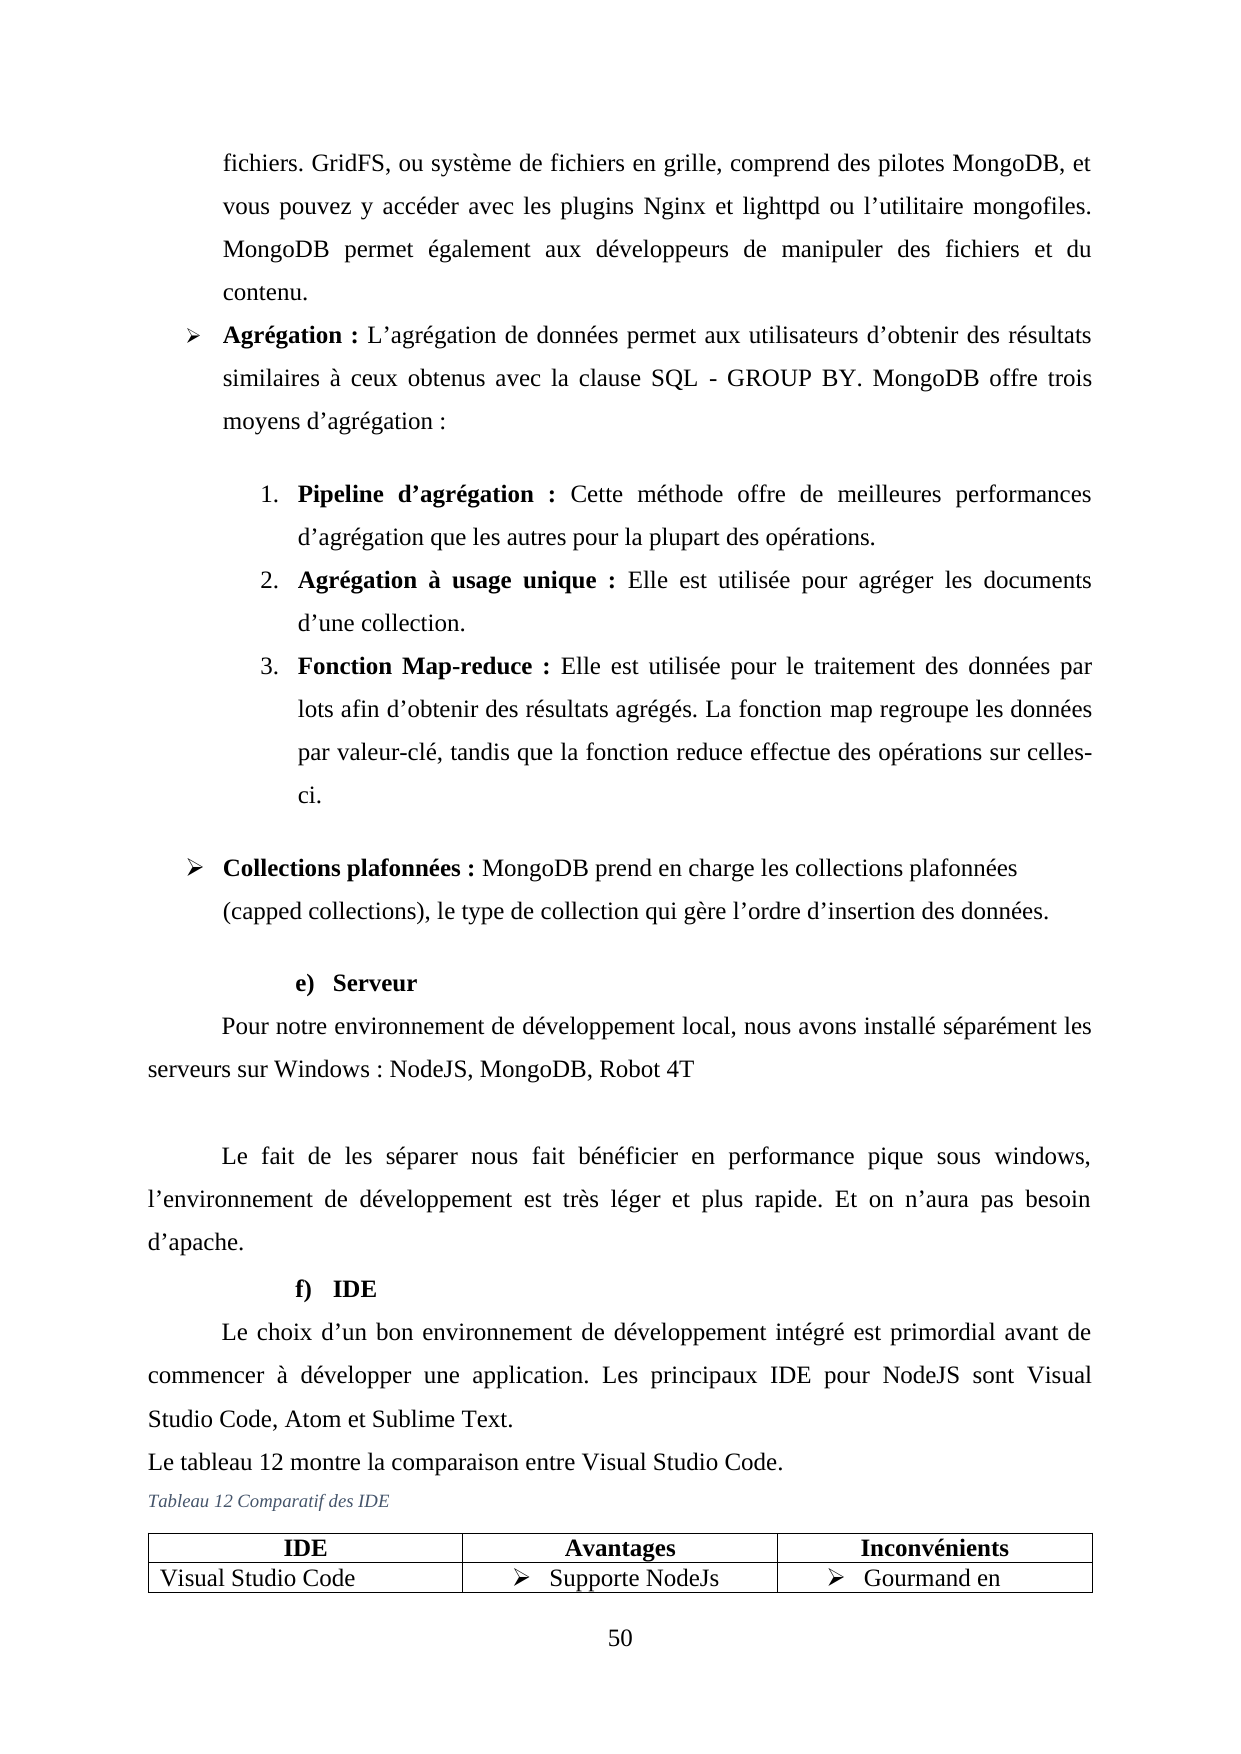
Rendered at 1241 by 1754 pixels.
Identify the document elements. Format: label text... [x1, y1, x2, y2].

table_header Avantages [463, 1534, 777, 1562]
text Serveur [295, 968, 1092, 997]
text Le choix d’un bon environnement de développement intégré est primordial avant de commencer à développer une application. Les principaux IDE pour NodeJS sont Visual Studio Code, Atom et Sublime Text. [148, 1317, 1092, 1432]
table_header Inconvénients [778, 1534, 1092, 1562]
text Tableau 12 Comparatif des IDE [148, 1490, 1092, 1512]
text Le fait de les séparer nous fait bénéficier en performance pique sous windows, l’environnement de développement est très léger et plus rapide. Et on n’aura pas besoin d’apache. [148, 1141, 1092, 1256]
list Fonction Map-reduce : Elle est utilisée pour le traitement des données par lots afin d’obtenir des résultats agrégés. La fonction map regroupe les données par valeur-clé, tandis que la fonction reduce effectue des opérations sur celles-ci. [260, 651, 1092, 809]
table_header IDE [149, 1534, 462, 1562]
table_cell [778, 1563, 1092, 1592]
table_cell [463, 1563, 777, 1592]
list Pipeline d’agrégation : Cette méthode offre de meilleures performances d’agrégation que les autres pour la plupart des opérations. [260, 479, 1092, 551]
list Collections plafonnées : MongoDB prend en charge les collections plafonnées (capped collections), le type de collection qui gère l’ordre d’insertion des données. [185, 853, 1092, 925]
list Agrégation : L’agrégation de données permet aux utilisateurs d’obtenir des résultats similaires à ceux obtenus avec la clause SQL - GROUP BY. MongoDB offre trois moyens d’agrégation : [185, 320, 1092, 435]
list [185, 148, 1092, 306]
text Pour notre environnement de développement local, nous avons installé séparément les serveurs sur Windows : NodeJS, MongoDB, Robot 4T [148, 1011, 1092, 1083]
table_cell Visual Studio Code [149, 1563, 462, 1592]
text IDE [295, 1274, 1092, 1303]
text Le tableau 12 montre la comparaison entre Visual Studio Code. [148, 1447, 1092, 1476]
list Agrégation à usage unique : Elle est utilisée pour agréger les documents d’une collection. [260, 565, 1092, 637]
